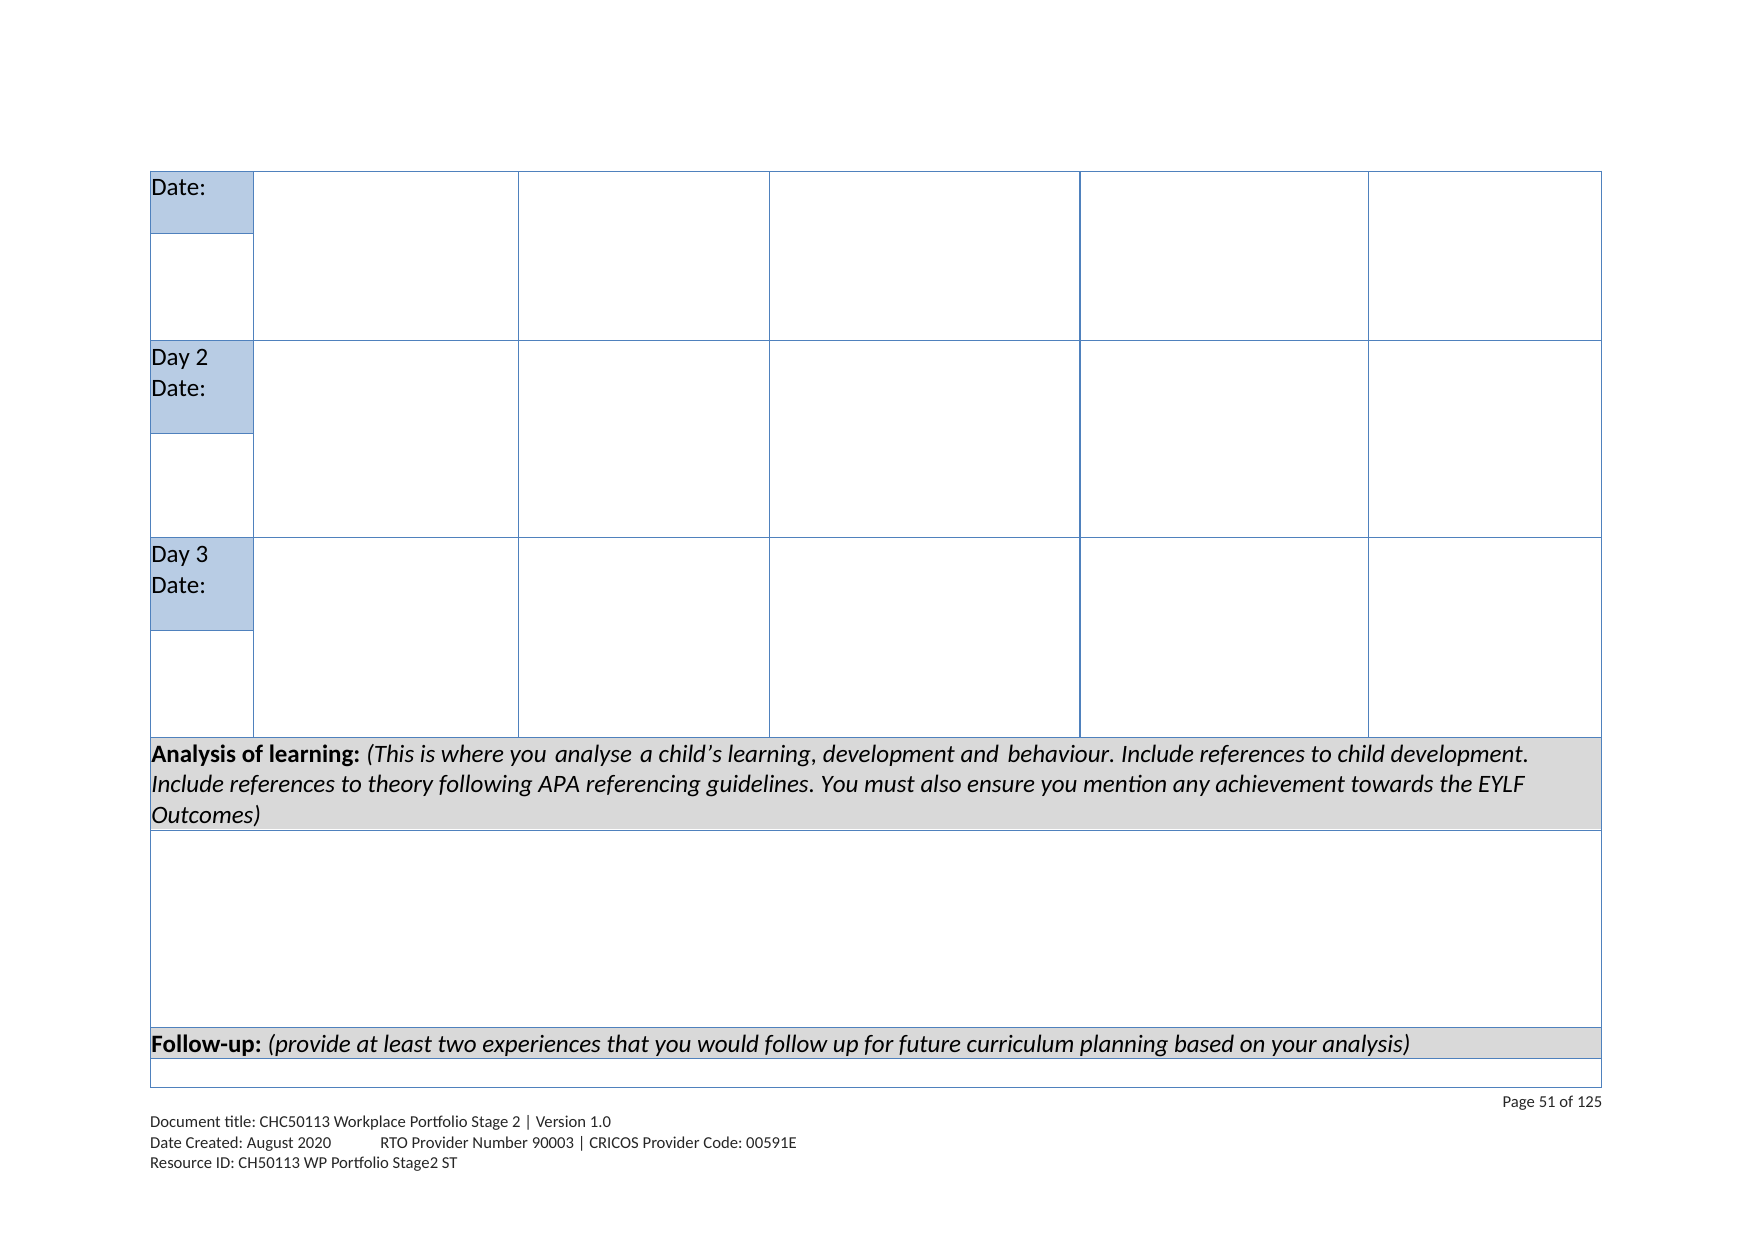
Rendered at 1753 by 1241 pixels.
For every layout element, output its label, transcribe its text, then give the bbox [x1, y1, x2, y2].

table_cell [254, 538, 518, 737]
table_cell Analysis of learning: (This is where you analyse a child’s learning, development and behaviour. Include references to child development. Include references to theory following APA referencing guidelines. You must also ensure you mention any achievement towards the EYLF Outcomes) [151, 738, 1601, 829]
table_cell [151, 1059, 1601, 1087]
table_cell [254, 341, 518, 537]
table_cell [151, 434, 253, 537]
table_cell [519, 172, 769, 340]
table_cell Day 2 Date: [151, 341, 253, 433]
table_cell [151, 831, 1601, 1027]
table_cell [1081, 538, 1368, 737]
table_cell [151, 234, 253, 340]
table_cell [770, 172, 1079, 340]
table_cell [1369, 341, 1601, 537]
table_cell [519, 538, 769, 737]
table_cell [770, 341, 1079, 537]
table_cell [519, 341, 769, 537]
table_cell [254, 172, 518, 340]
table_cell [1369, 538, 1601, 737]
table_cell [151, 631, 253, 737]
table_cell [1081, 172, 1368, 340]
table_cell Follow-up: (provide at least two experiences that you would follow up for future curriculum planning based on your analysis) [151, 1028, 1601, 1058]
table_cell [1081, 341, 1368, 537]
table_cell [1369, 172, 1601, 340]
table_cell Day 1 Date: [151, 172, 253, 233]
table_cell [770, 538, 1079, 737]
table_cell Day 3 Date: [151, 538, 253, 630]
